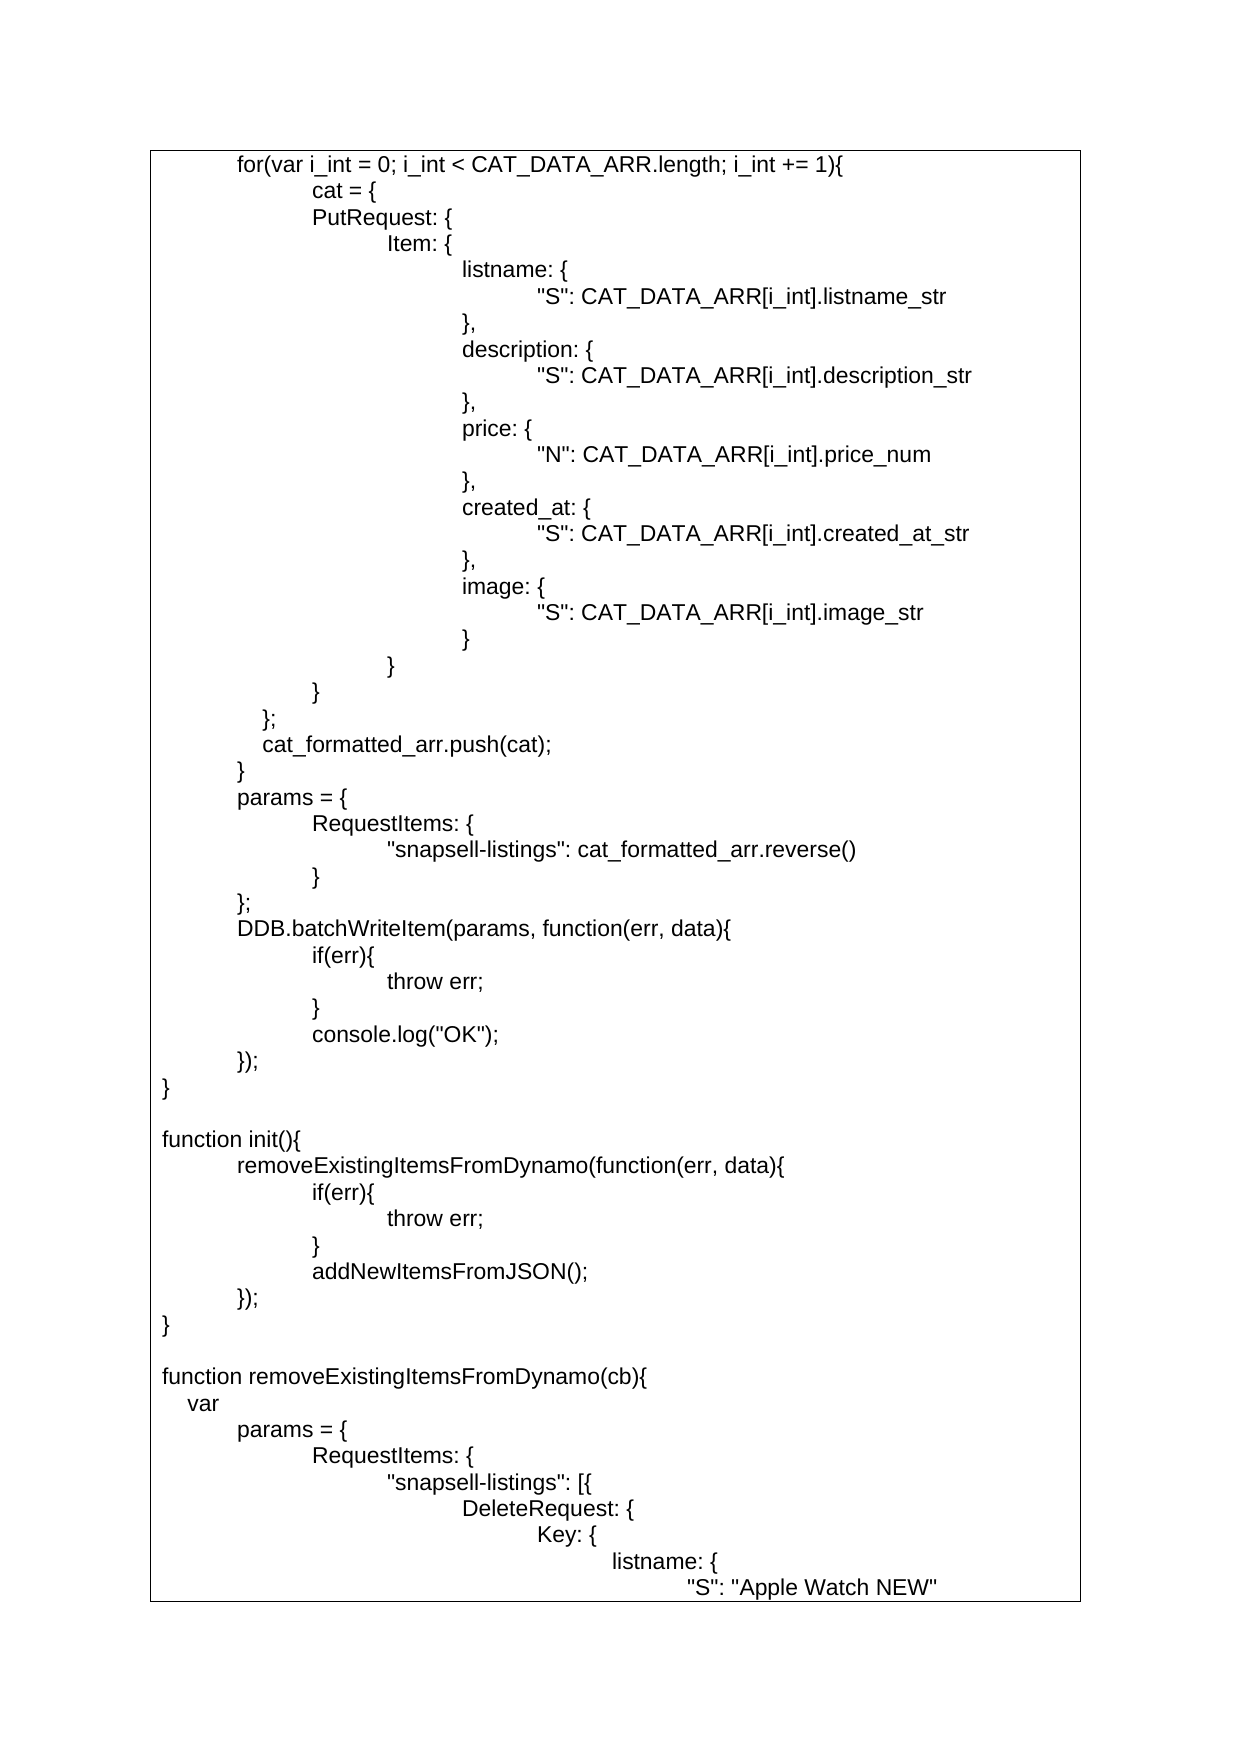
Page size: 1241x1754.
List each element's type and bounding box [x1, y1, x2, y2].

table_header [151, 151, 1080, 1601]
